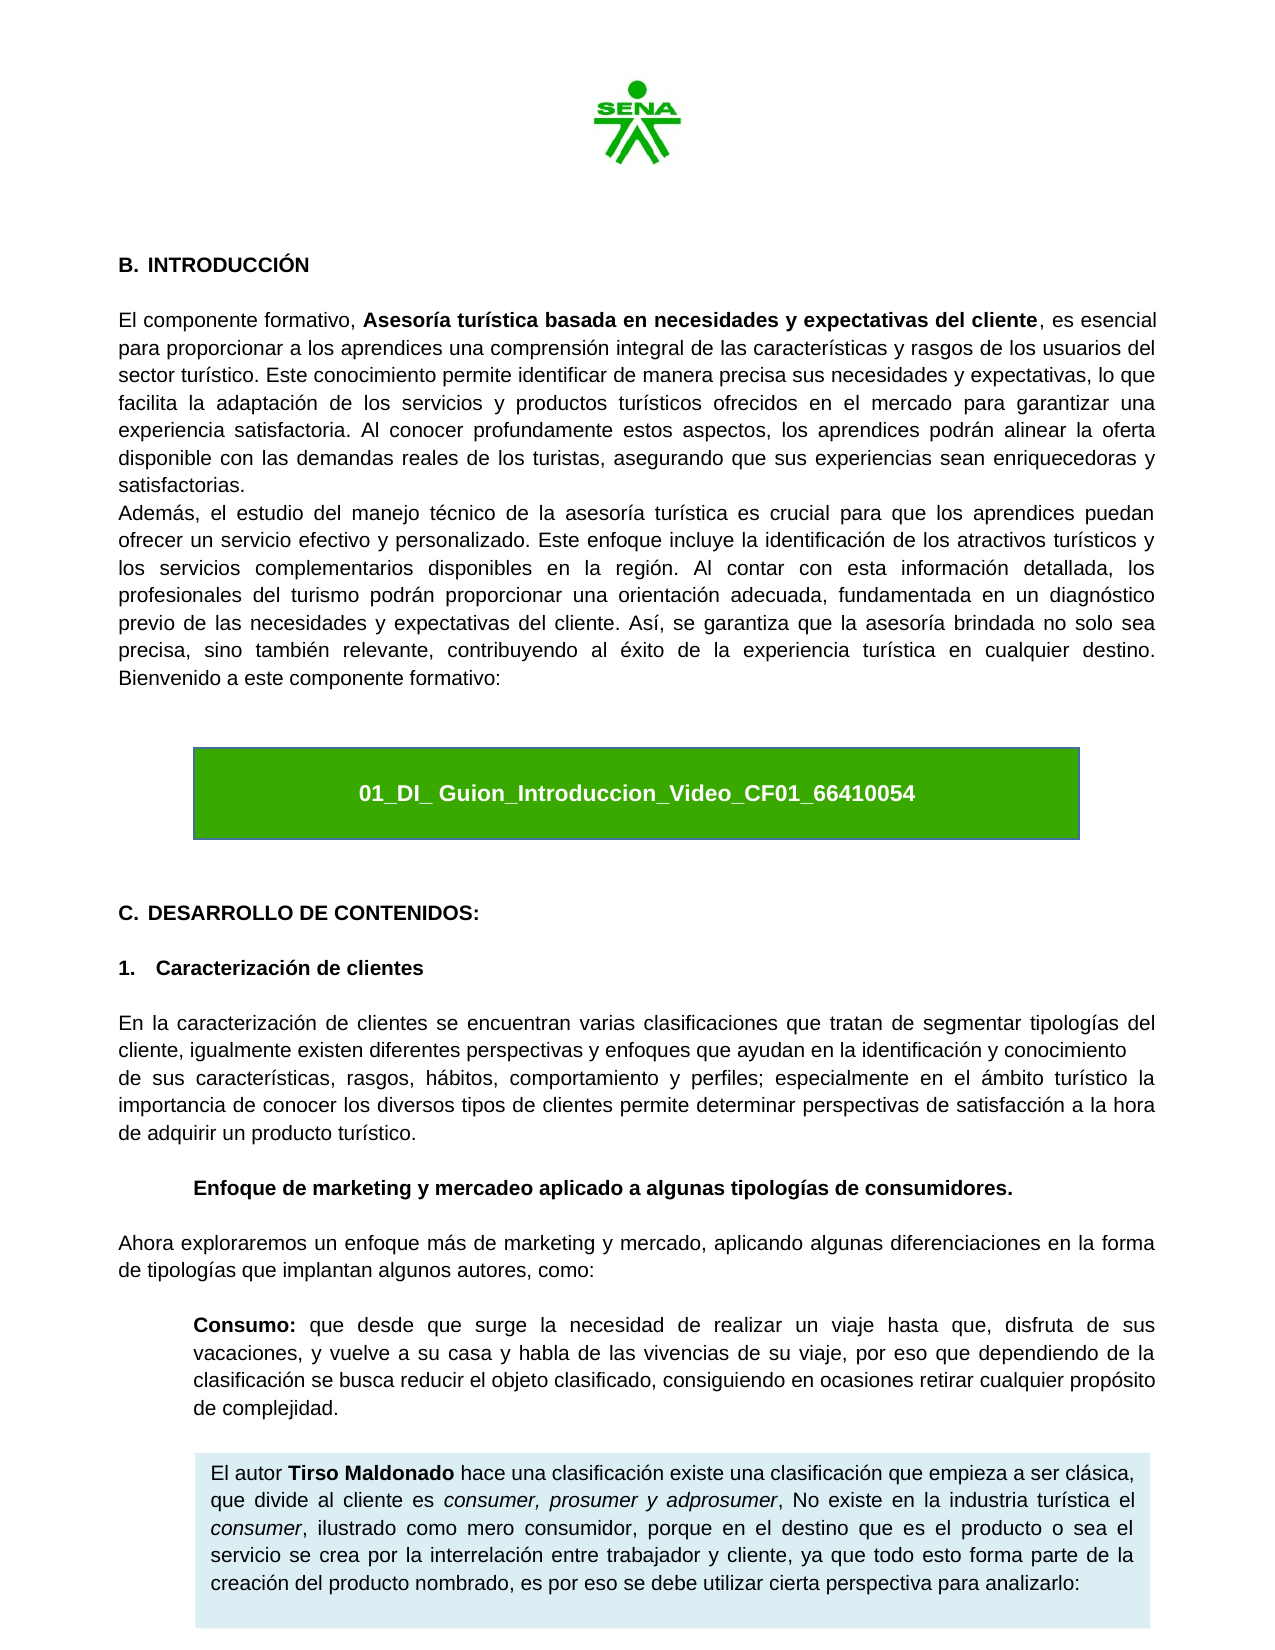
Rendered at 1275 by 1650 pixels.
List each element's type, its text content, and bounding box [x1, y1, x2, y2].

text El componente formativo, Asesoría turística basada en necesidades y expectativas del cliente, es esencial para proporcionar a los aprendices una comprensión integral de las características y rasgos de los usuarios del sector turístico. Este conocimiento permite identificar de manera precisa sus necesidades y expectativas, lo que facilita la adaptación de los servicios y productos turísticos ofrecidos en el mercado para garantizar una experiencia satisfactoria. Al conocer profundamente estos aspectos, los aprendices podrán alinear la oferta disponible con las demandas reales de los turistas, asegurando que sus experiencias sean enriquecedoras y satisfactorias. [118, 308, 1157, 497]
picture [588, 75, 687, 172]
list INTRODUCCIÓN [118, 253, 1157, 277]
list Caracterización de clientes [118, 956, 1157, 979]
list DESARROLLO DE CONTENIDOS: [118, 901, 1157, 924]
text de sus características, rasgos, hábitos, comportamiento y perfiles; especialmente en el ámbito turístico la importancia de conocer los diversos tipos de clientes permite determinar perspectivas de satisfacción a la hora de adquirir un producto turístico. [118, 1066, 1157, 1144]
text Consumo: que desde que surge la necesidad de realizar un viaje hasta que, disfruta de sus vacaciones, y vuelve a su casa y habla de las vivencias de su viaje, por eso que dependiendo de la clasificación se busca reducir el objeto clasificado, consiguiendo en ocasiones retirar cualquier propósito de complejidad. [193, 1313, 1157, 1419]
text Enfoque de marketing y mercadeo aplicado a algunas tipologías de consumidores. [193, 1176, 1157, 1199]
text Además, el estudio del manejo técnico de la asesoría turística es crucial para que los aprendices puedan ofrecer un servicio efectivo y personalizado. Este enfoque incluye la identificación de los atractivos turísticos y los servicios complementarios disponibles en la región. Al contar con esta información detallada, los profesionales del turismo podrán proporcionar una orientación adecuada, fundamentada en un diagnóstico previo de las necesidades y expectativas del cliente. Así, se garantiza que la asesoría brindada no solo sea precisa, sino también relevante, contribuyendo al éxito de la experiencia turística en cualquier destino. Bienvenido a este componente formativo: [118, 500, 1157, 689]
text Ahora exploraremos un enfoque más de marketing y mercado, aplicando algunas diferenciaciones en la forma de tipologías que implantan algunos autores, como: [118, 1231, 1157, 1282]
text En la caracterización de clientes se encuentran varias clasificaciones que tratan de segmentar tipologías del cliente, igualmente existen diferentes perspectivas y enfoques que ayudan en la identificación y conocimiento [118, 1011, 1157, 1062]
